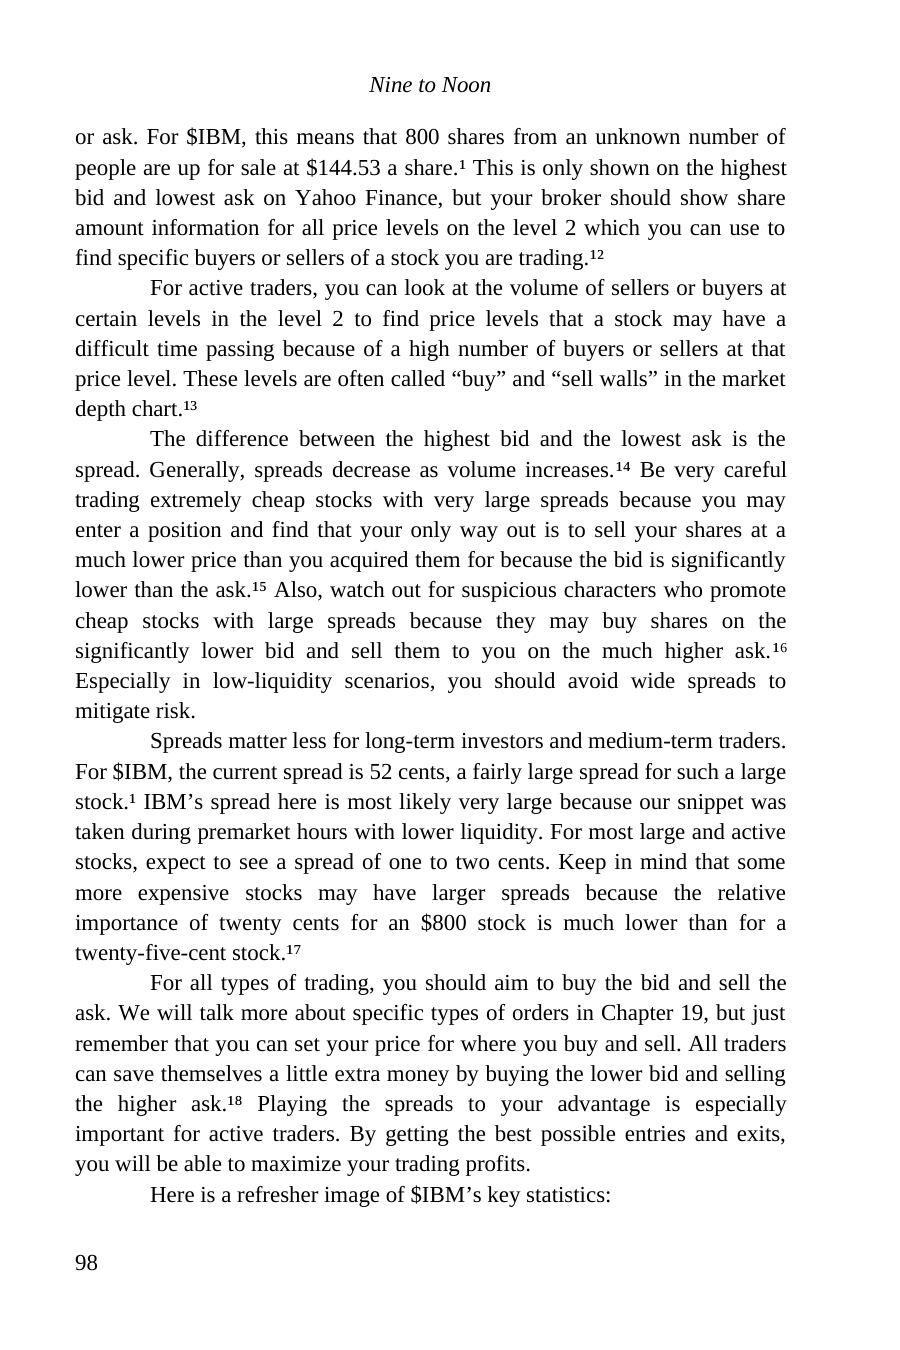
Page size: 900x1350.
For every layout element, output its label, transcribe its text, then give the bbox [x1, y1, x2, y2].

text For all types of trading, you should aim to buy the bid and sell the ask. We will talk more about specific types of orders in Chapter 19, but just remember that you can set your price for where you buy and sell. All traders can save themselves a little extra money by buying the lower bid and selling the higher ask.¹⁸ Playing the spreads to your advantage is especially important for active traders. By getting the best possible entries and exits, you will be able to maximize your trading profits. [75, 969, 787, 1177]
text Spreads matter less for long-term investors and medium-term traders. For $IBM, the current spread is 52 cents, a fairly large spread for such a large stock.¹ IBM’s spread here is most likely very large because our snippet was taken during premarket hours with lower liquidity. For most large and active stocks, expect to see a spread of one to two cents. Keep in mind that some more expensive stocks may have larger spreads because the relative importance of twenty cents for an $800 stock is much lower than for a twenty-five-cent stock.¹⁷ [75, 728, 787, 965]
text Here is a refresher image of $IBM’s key statistics: [75, 1181, 787, 1207]
text The difference between the highest bid and the lowest ask is the spread. Generally, spreads decrease as volume increases.¹⁴ Be very careful trading extremely cheap stocks with very large spreads because you may enter a position and find that your only way out is to sell your shares at a much lower price than you acquired them for because the bid is significantly lower than the ask.¹⁵ Also, watch out for suspicious characters who promote cheap stocks with large spreads because they may buy shares on the significantly lower bid and sell them to you on the much higher ask.¹⁶ Especially in low-liquidity scenarios, you should avoid wide spreads to mitigate risk. [75, 426, 787, 724]
text For active traders, you can look at the volume of sellers or buyers at certain levels in the level 2 to find price levels that a stock may have a difficult time passing because of a high number of buyers or sellers at that price level. These levels are often called “buy” and “sell walls” in the market depth chart.¹³ [75, 274, 787, 422]
